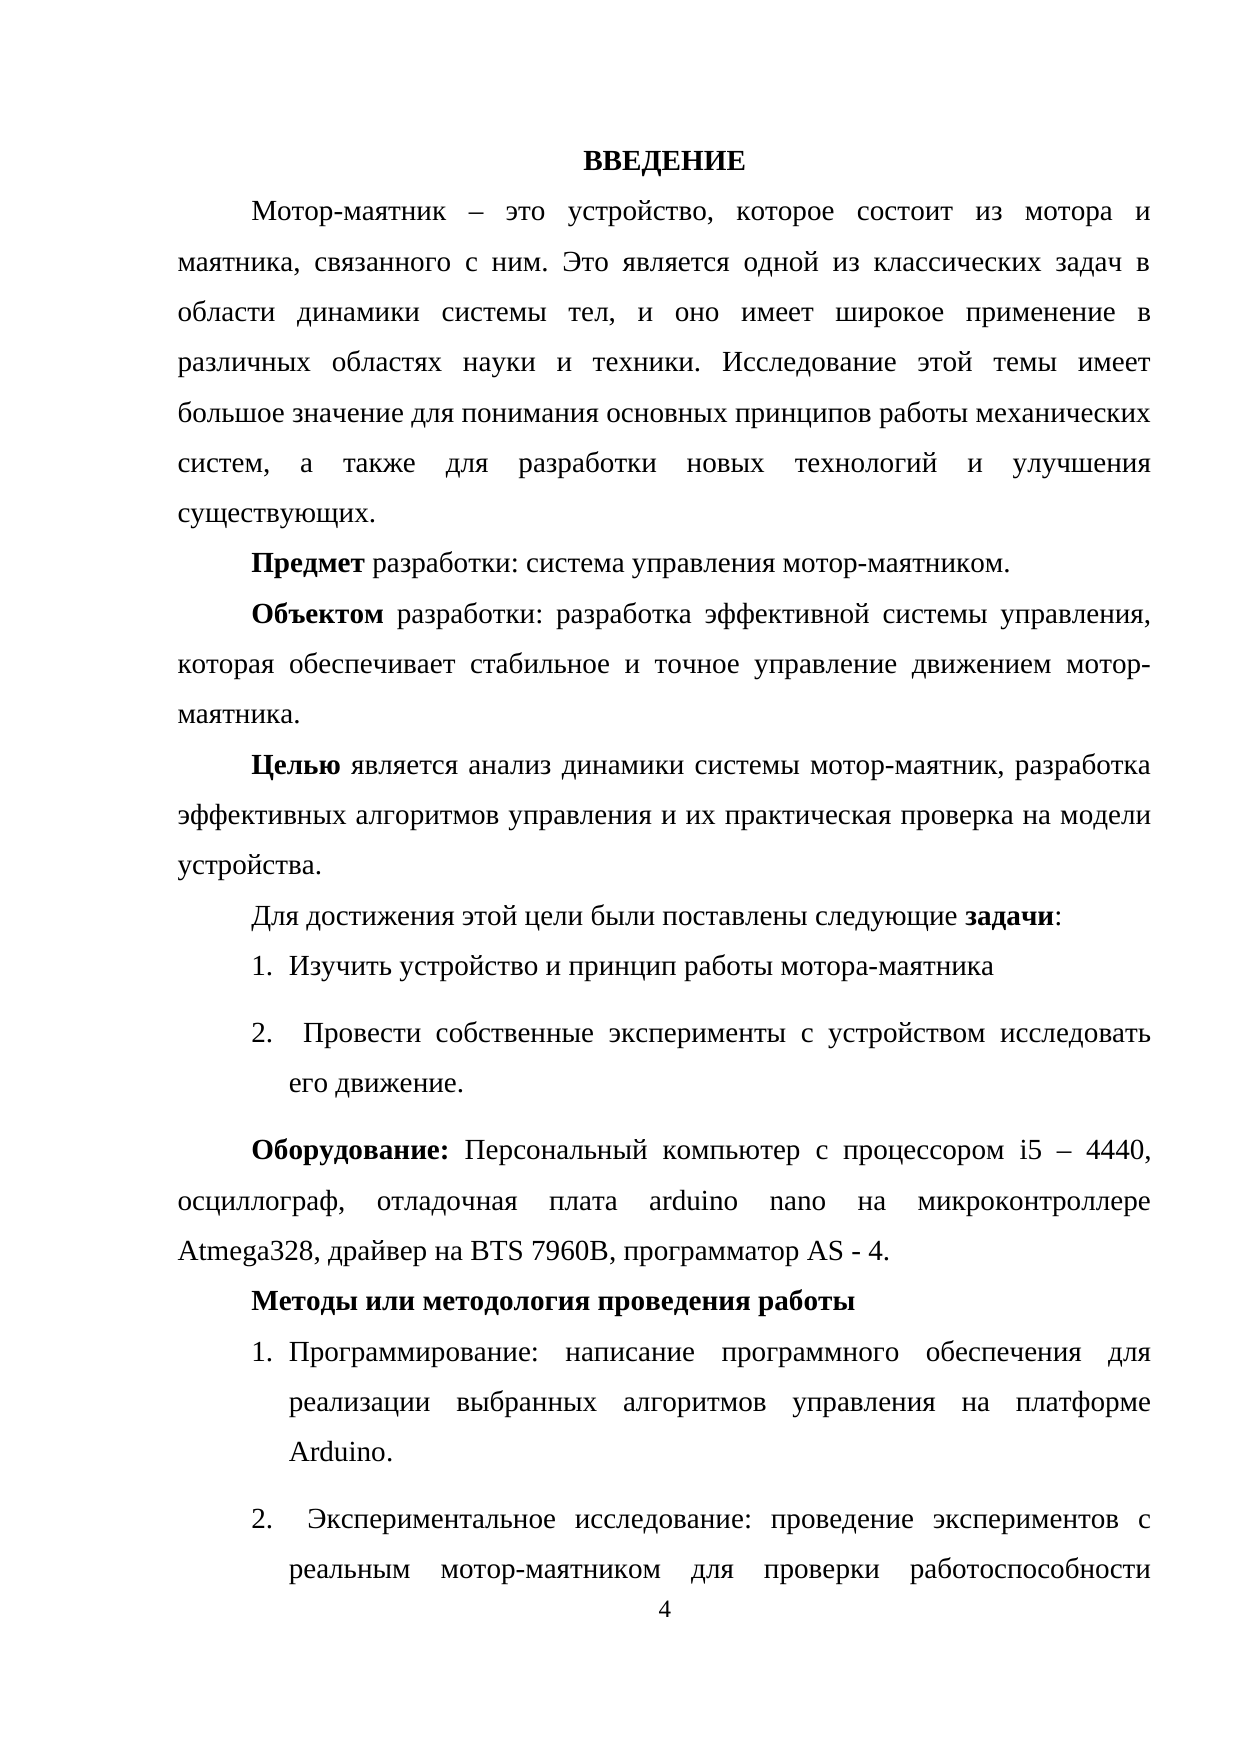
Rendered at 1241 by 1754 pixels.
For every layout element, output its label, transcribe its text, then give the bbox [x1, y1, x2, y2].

text Целью является анализ динамики системы мотор-маятник, разработка эффективных алгоритмов управления и их практическая проверка на модели устройства. [177, 747, 1152, 881]
text Мотор-маятник – это устройство, которое состоит из мотора и маятника, связанного с ним. Это является одной из классических задач в области динамики системы тел, и оно имеет широкое применение в различных областях науки и техники. Исследование этой темы имеет большое значение для понимания основных принципов работы механических систем, а также для разработки новых технологий и улучшения существующих. [177, 193, 1152, 529]
text Объектом разработки: разработка эффективной системы управления, которая обеспечивает стабильное и точное управление движением мотор-маятника. [177, 596, 1152, 730]
list Изучить устройство и принцип работы мотора-маятника [251, 948, 1152, 982]
text Для достижения этой цели были поставлены следующие задачи: [177, 898, 1152, 931]
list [251, 1501, 1152, 1585]
list Провести собственные эксперименты с устройством исследовать его движение. [251, 1015, 1152, 1099]
text Предмет разработки: система управления мотор-маятником. [177, 546, 1152, 579]
list Программирование: написание программного обеспечения для реализации выбранных алгоритмов управления на платформе Arduino. [251, 1334, 1152, 1468]
text Методы или методология проведения работы [177, 1283, 1152, 1317]
subtitle ВВЕДЕНИЕ [177, 143, 1152, 177]
text Оборудование: Персональный компьютер c процессором i5 – 4440, осциллограф, отладочная плата arduino nano на микроконтроллере Atmega328, драйвер на BTS 7960B, программатор AS - 4. [177, 1132, 1152, 1267]
